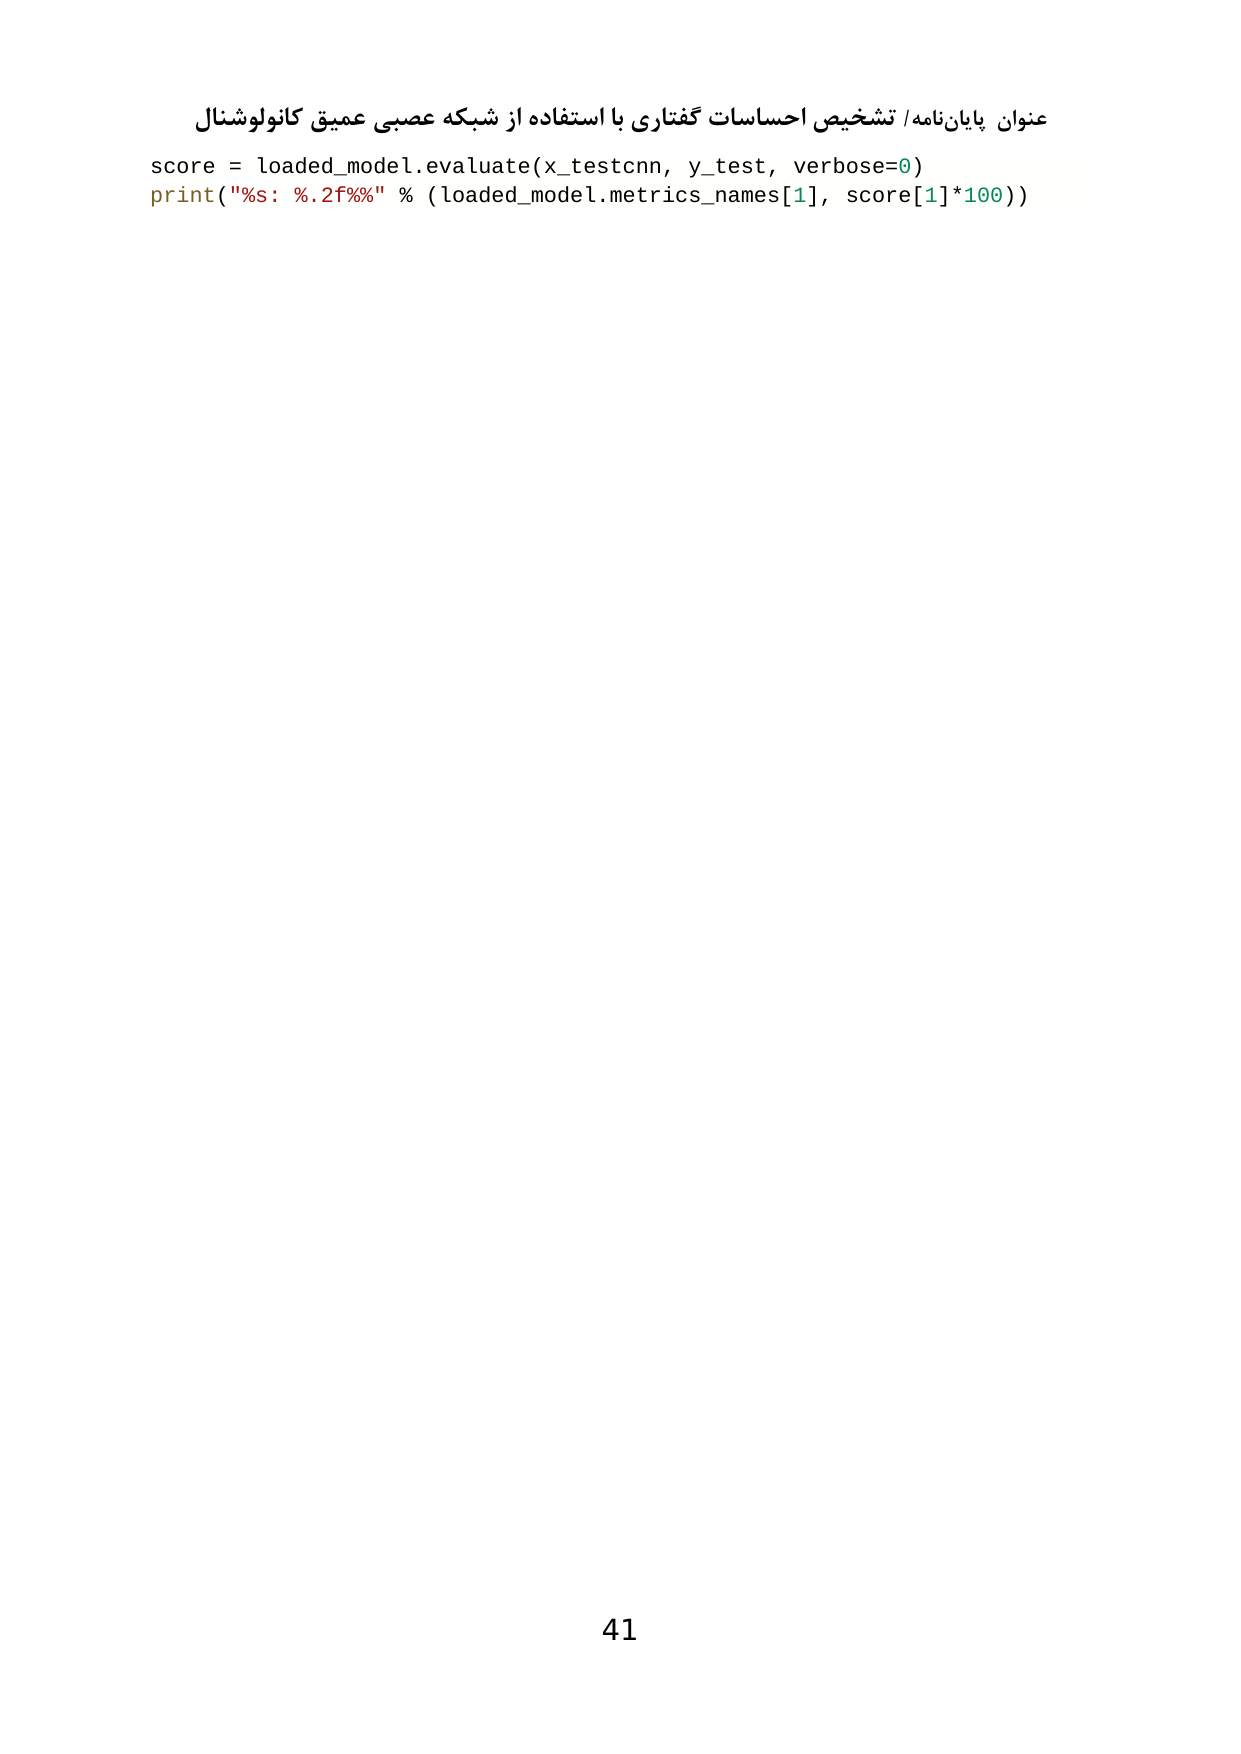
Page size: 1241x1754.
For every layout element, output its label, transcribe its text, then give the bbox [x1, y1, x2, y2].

text print("%s: %.2f%%" % (loaded_model.metrics_names[1], score[1]*100)) [150, 180, 1090, 209]
text score = loaded_model.evaluate(x_testcnn, y_test, verbose=0) [150, 150, 1090, 180]
